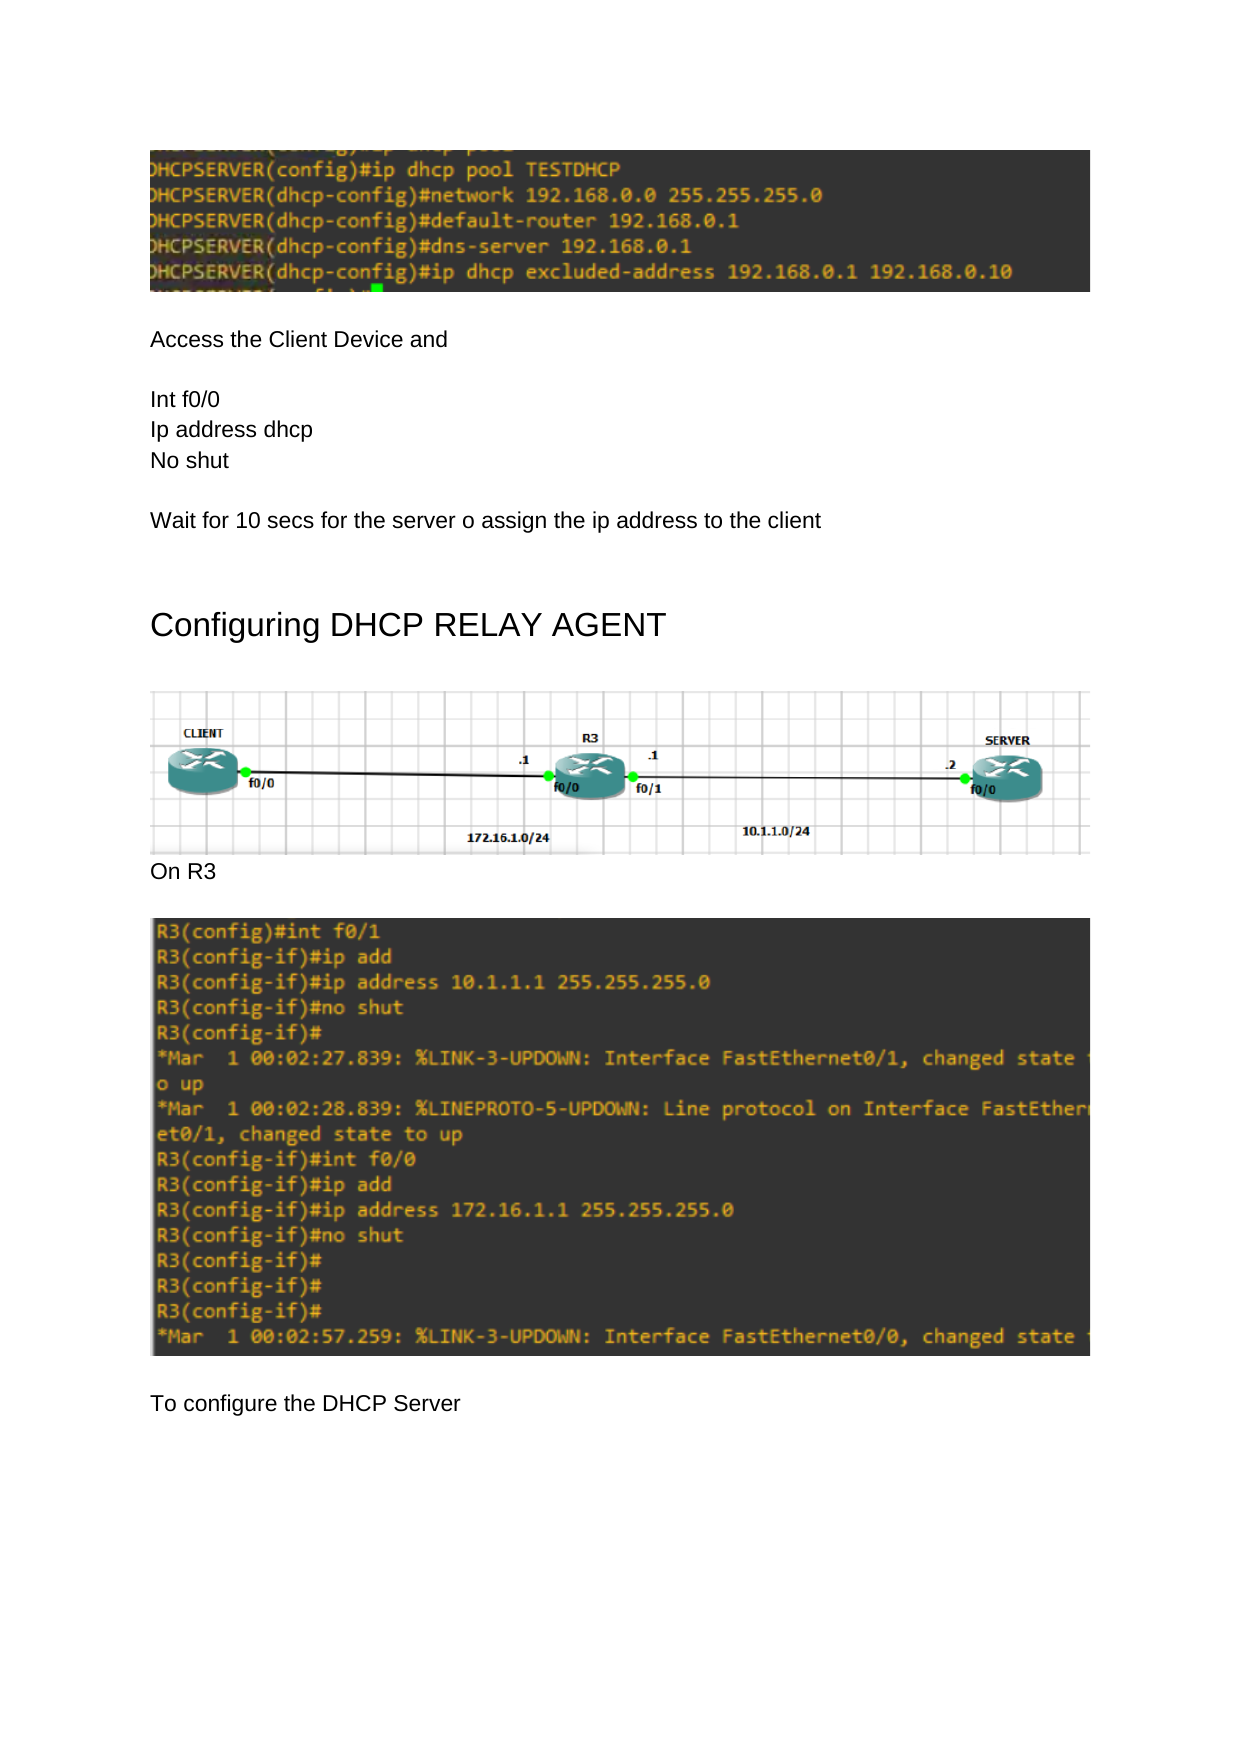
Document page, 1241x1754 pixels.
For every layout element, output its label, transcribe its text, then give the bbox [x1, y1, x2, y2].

text Access the Client Device and [150, 326, 1090, 352]
picture [150, 918, 1091, 1356]
text Int f0/0 [150, 386, 1090, 412]
text No shut [150, 447, 1090, 473]
text Ip address dhcp [150, 416, 1090, 443]
text On R3 [150, 858, 1090, 884]
subtitle Configuring DHCP RELAY AGENT [150, 605, 1090, 643]
picture [150, 150, 1091, 292]
text Wait for 10 secs for the server o assign the ip address to the client [150, 507, 1090, 533]
text To configure the DHCP Server [150, 1390, 1090, 1416]
picture [150, 691, 1091, 855]
